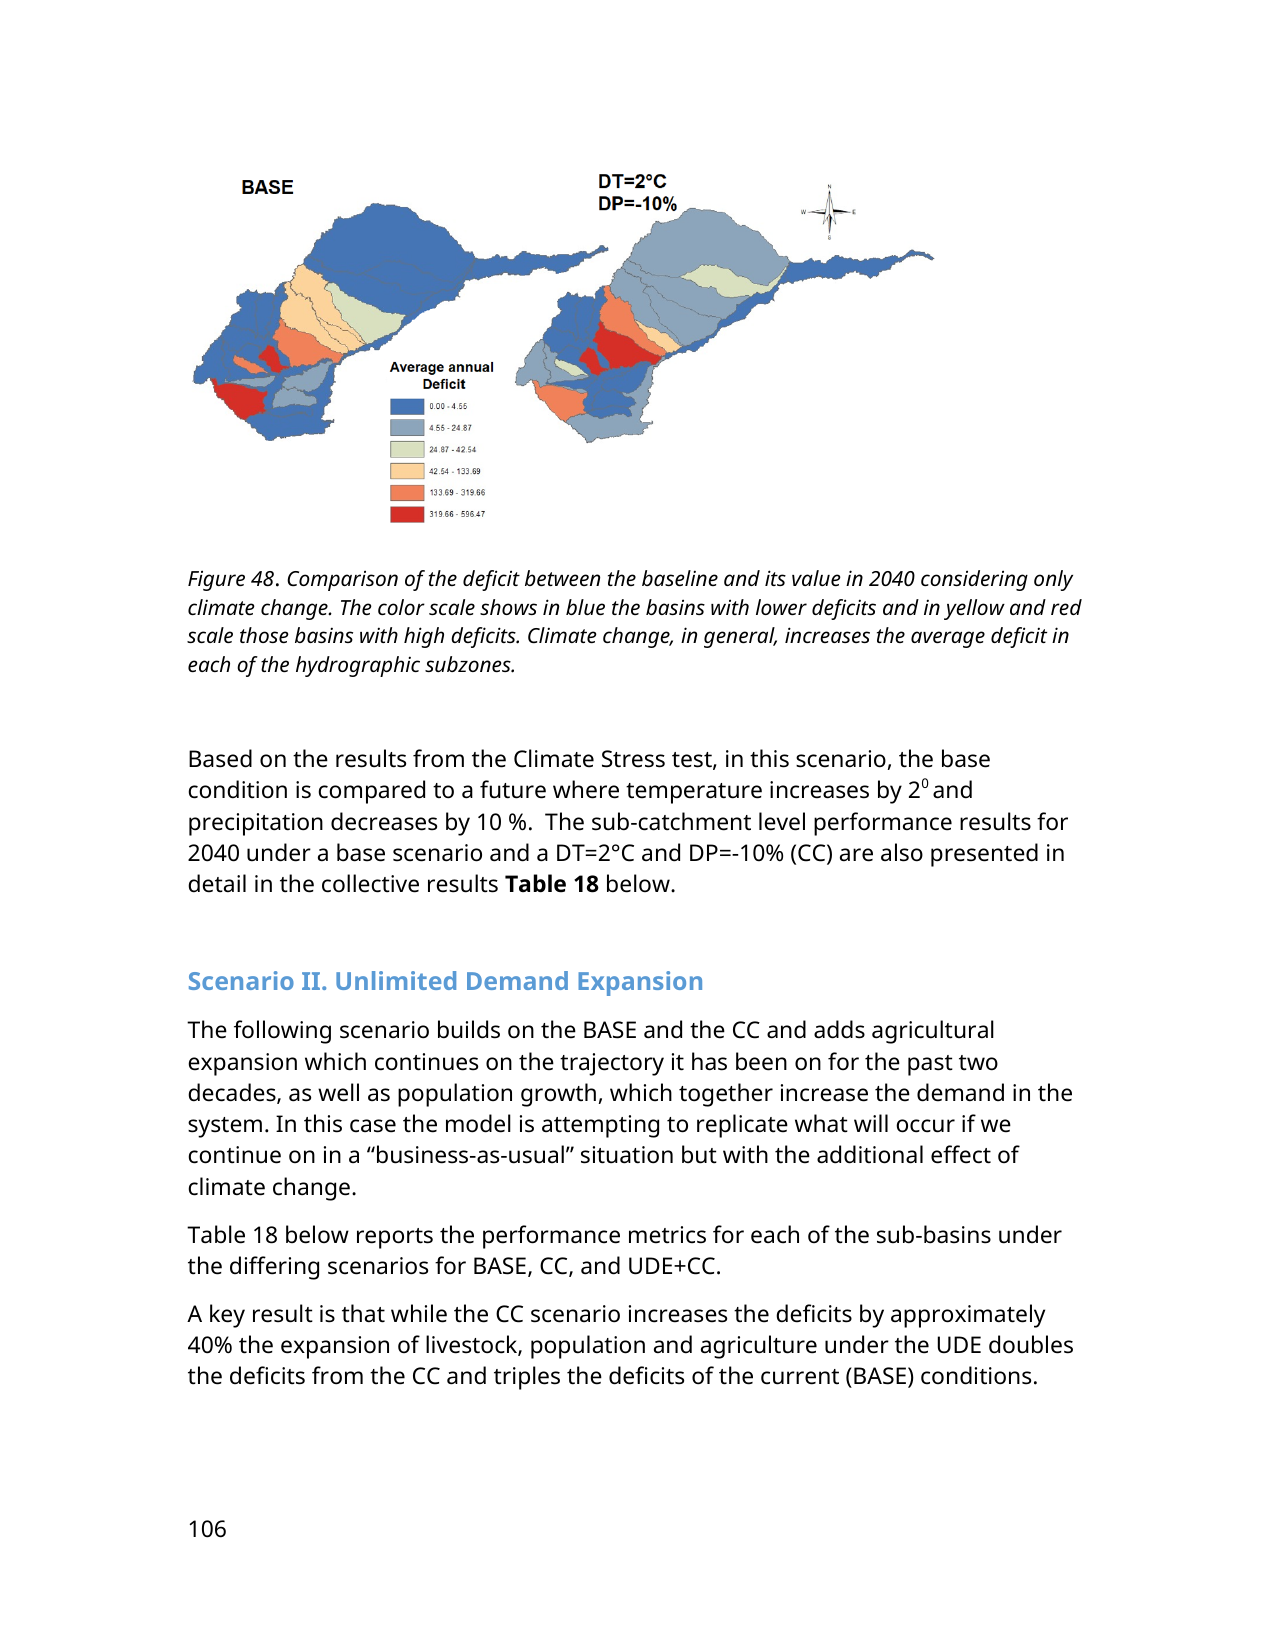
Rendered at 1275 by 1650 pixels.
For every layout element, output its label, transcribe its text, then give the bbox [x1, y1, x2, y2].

text Based on the results from the Climate Stress test, in this scenario, the base condition is compared to a future where temperature increases by 20 and precipitation decreases by 10 %. The sub-catchment level performance results for 2040 under a base scenario and a DT=2°C and DP=-10% (CC) are also presented in detail in the collective results Table 18 below. [187, 743, 1087, 899]
subtitle Scenario II. Unlimited Demand Expansion [187, 964, 1087, 998]
text Figure 48. Comparison of the deficit between the baseline and its value in 2040 considering only climate change. The color scale shows in blue the basins with lower deficits and in yellow and red scale those basins with high deficits. Climate change, in general, increases the average deficit in each of the hydrographic subzones. [187, 562, 1087, 678]
text Table 18 below reports the performance metrics for each of the sub-basins under the differing scenarios for BASE, CC, and UDE+CC. [187, 1219, 1087, 1281]
picture [187, 150, 937, 546]
text The following scenario builds on the BASE and the CC and adds agricultural expansion which continues on the trajectory it has been on for the past two decades, as well as population growth, which together increase the demand in the system. In this case the model is attempting to replicate what will occur if we continue on in a “business-as-usual” situation but with the additional effect of climate change. [187, 1014, 1087, 1202]
text A key result is that while the CC scenario increases the deficits by approximately 40% the expansion of livestock, population and agriculture under the UDE doubles the deficits from the CC and triples the deficits of the current (BASE) conditions. [187, 1298, 1087, 1392]
